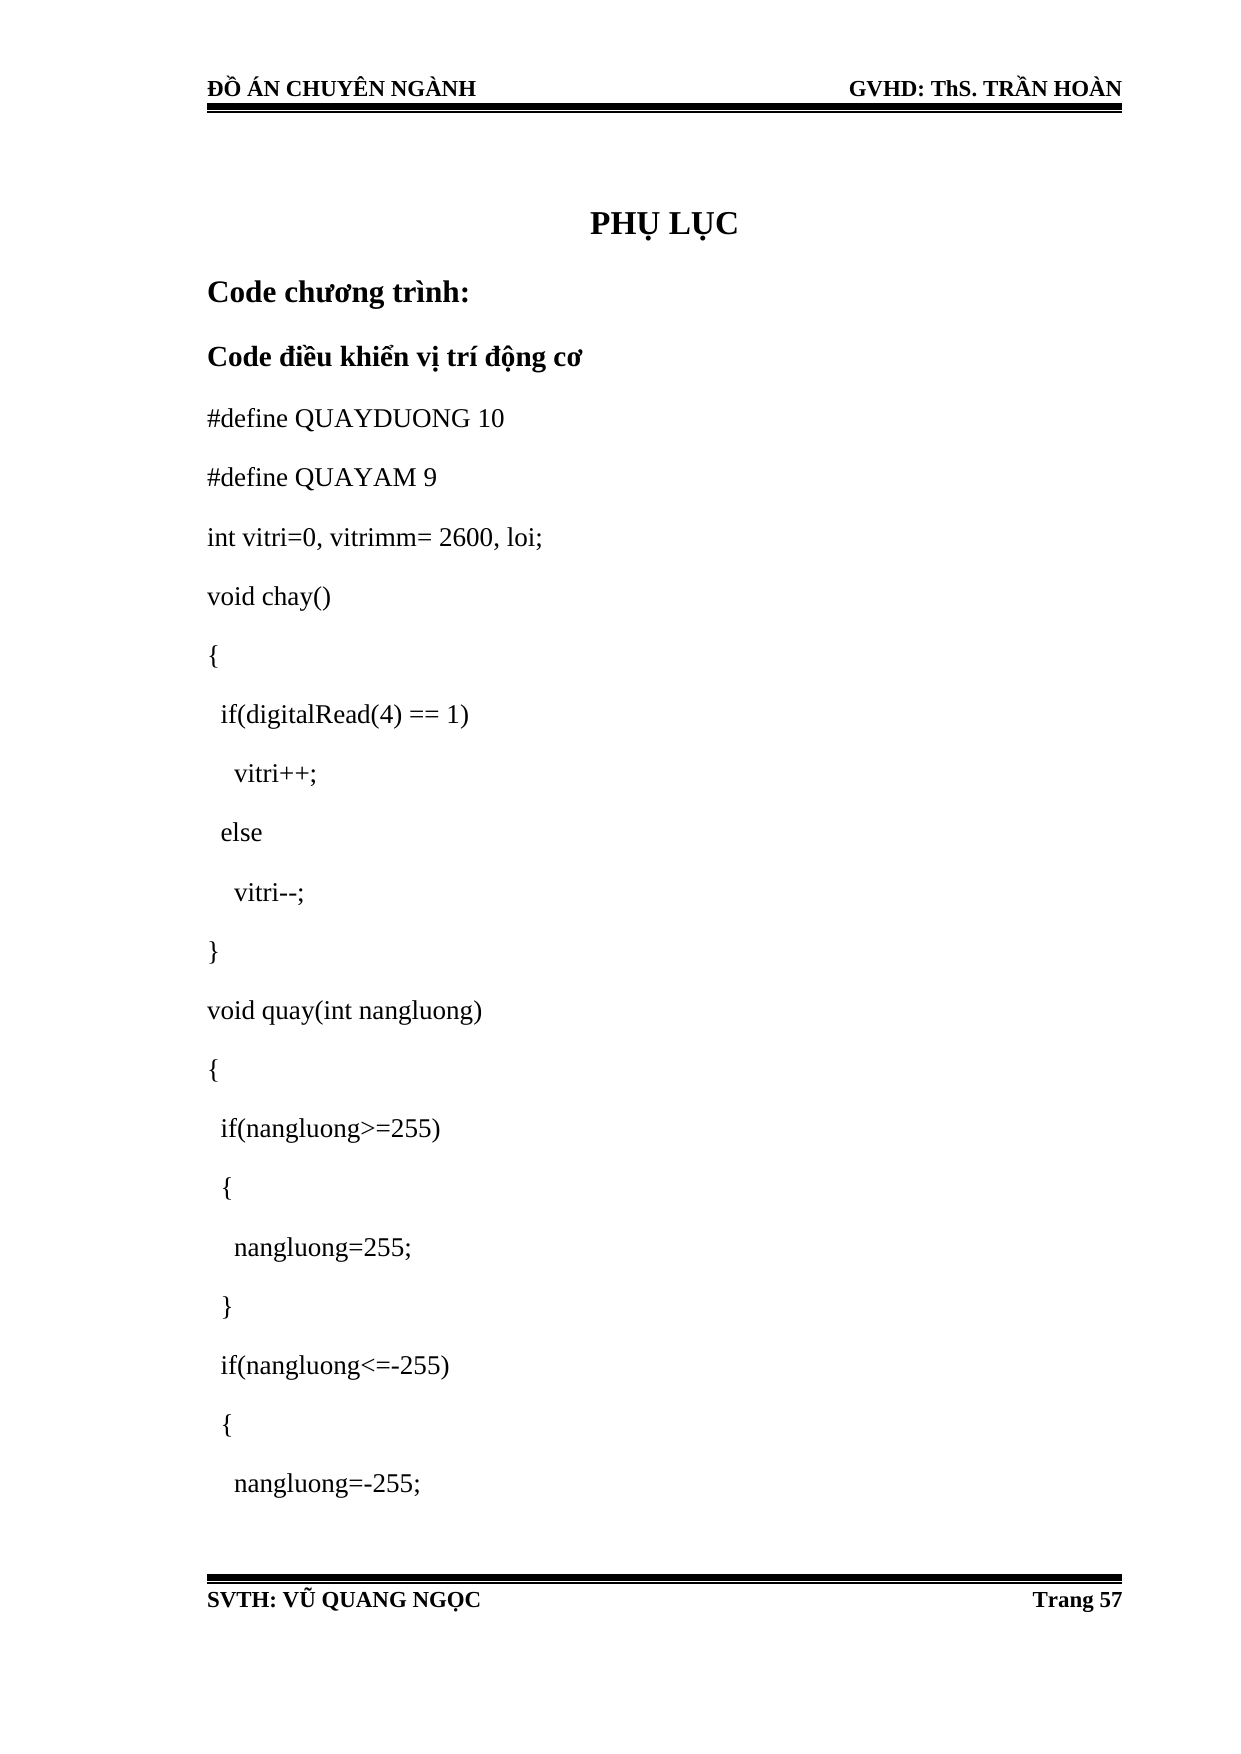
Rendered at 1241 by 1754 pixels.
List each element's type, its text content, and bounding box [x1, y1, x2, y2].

subtitle PHỤ LỤC [207, 203, 1122, 241]
text { [207, 639, 1122, 670]
text { [207, 1408, 1122, 1439]
text { [207, 1053, 1122, 1084]
text { [207, 1171, 1122, 1203]
subtitle Code chương trình: [207, 273, 1122, 309]
text vitri--; [207, 876, 1122, 907]
text void chay() [207, 580, 1122, 611]
subtitle Code điều khiển vị trí động cơ [207, 339, 1122, 373]
text if(nangluong>=255) [207, 1112, 1122, 1143]
text if(nangluong<=-255) [207, 1349, 1122, 1380]
text #define QUAYAM 9 [207, 461, 1122, 493]
text nangluong=255; [207, 1231, 1122, 1262]
text nangluong=-255; [207, 1467, 1122, 1498]
text } [207, 935, 1122, 966]
text int vitri=0, vitrimm= 2600, loi; [207, 521, 1122, 552]
text } [207, 1290, 1122, 1321]
text if(digitalRead(4) == 1) [207, 698, 1122, 729]
text vitri++; [207, 757, 1122, 788]
text void quay(int nangluong) [207, 994, 1122, 1025]
text #define QUAYDUONG 10 [207, 402, 1122, 433]
text else [207, 816, 1122, 848]
